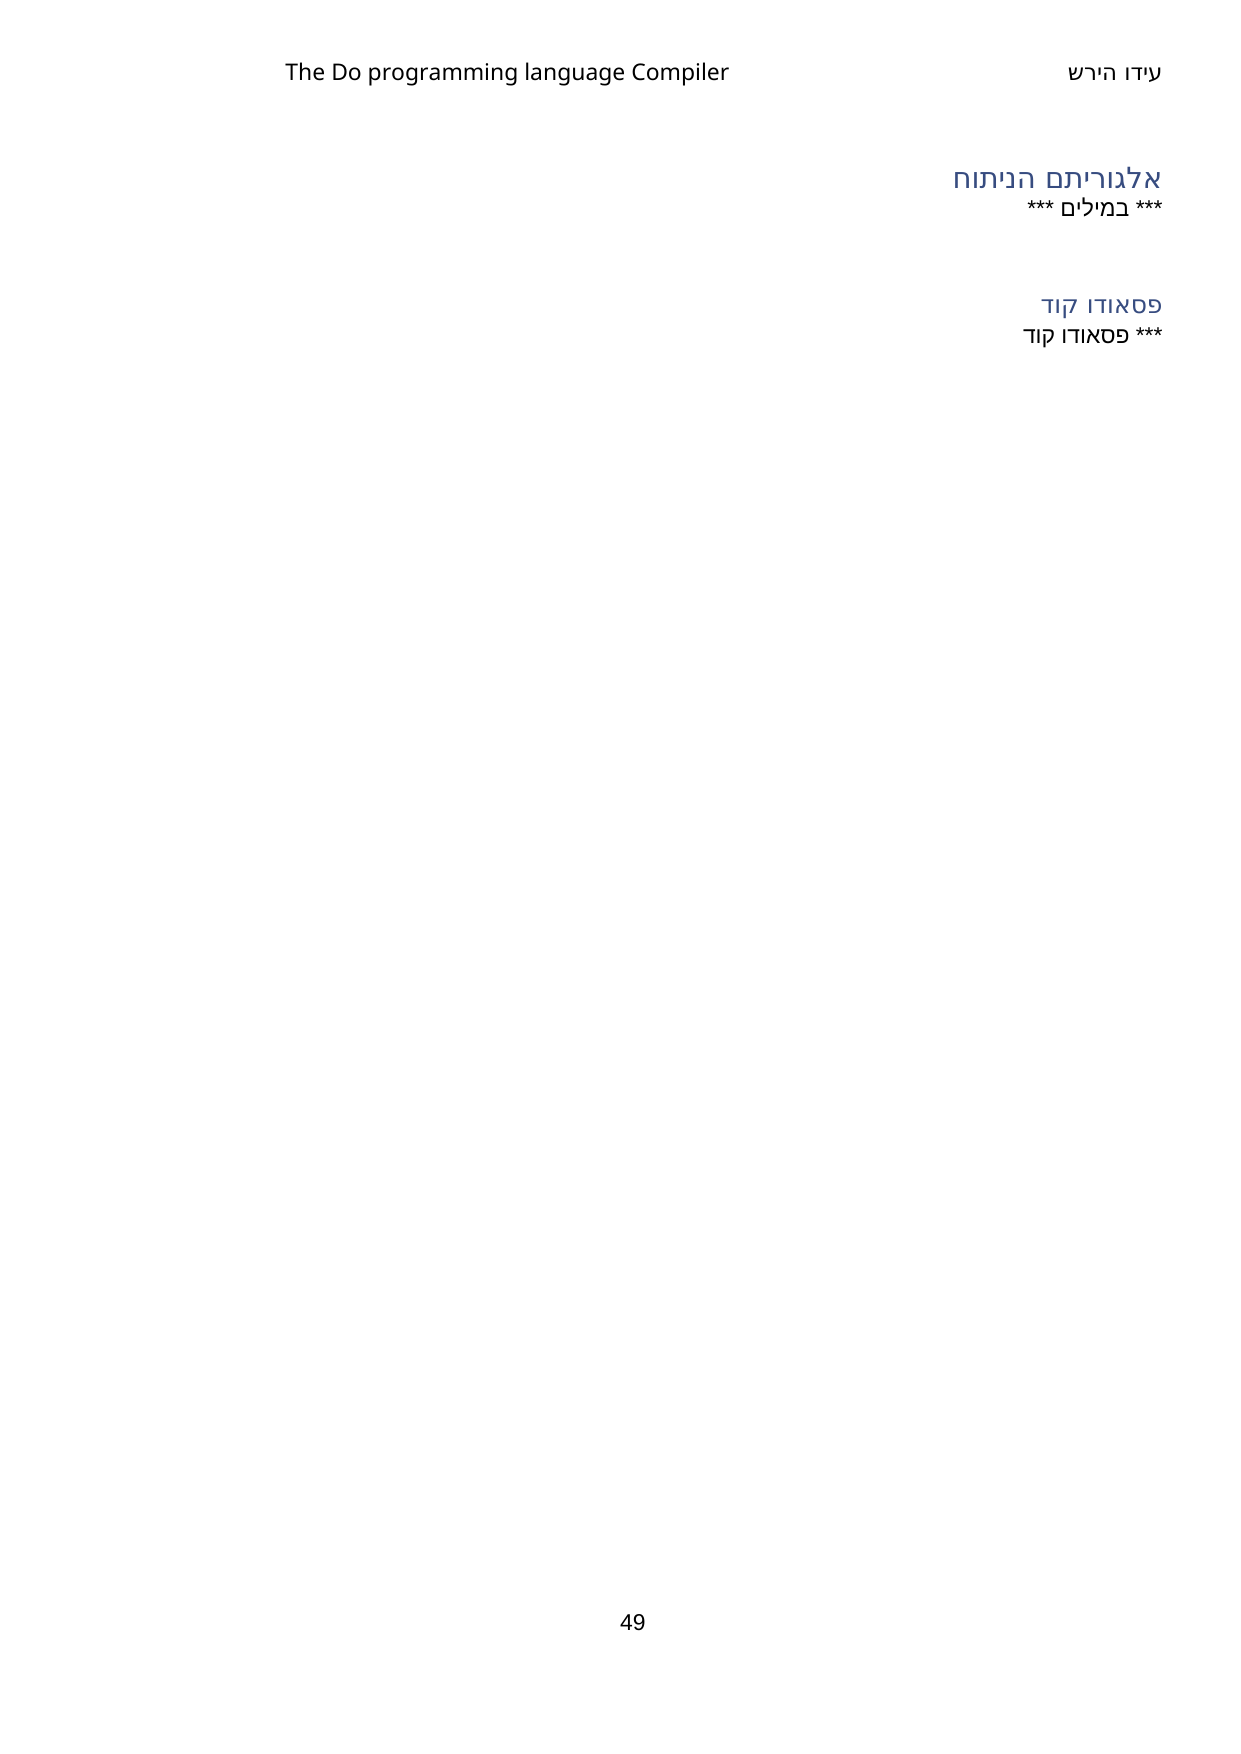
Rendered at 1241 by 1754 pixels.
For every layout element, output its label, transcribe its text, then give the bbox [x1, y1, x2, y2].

subtitle אלגוריתם הניתוח [103, 161, 1162, 195]
text *** פסאודו קוד [103, 322, 1162, 348]
text *** במילים *** [103, 195, 1162, 221]
subtitle פסאודו קוד [103, 290, 1162, 319]
